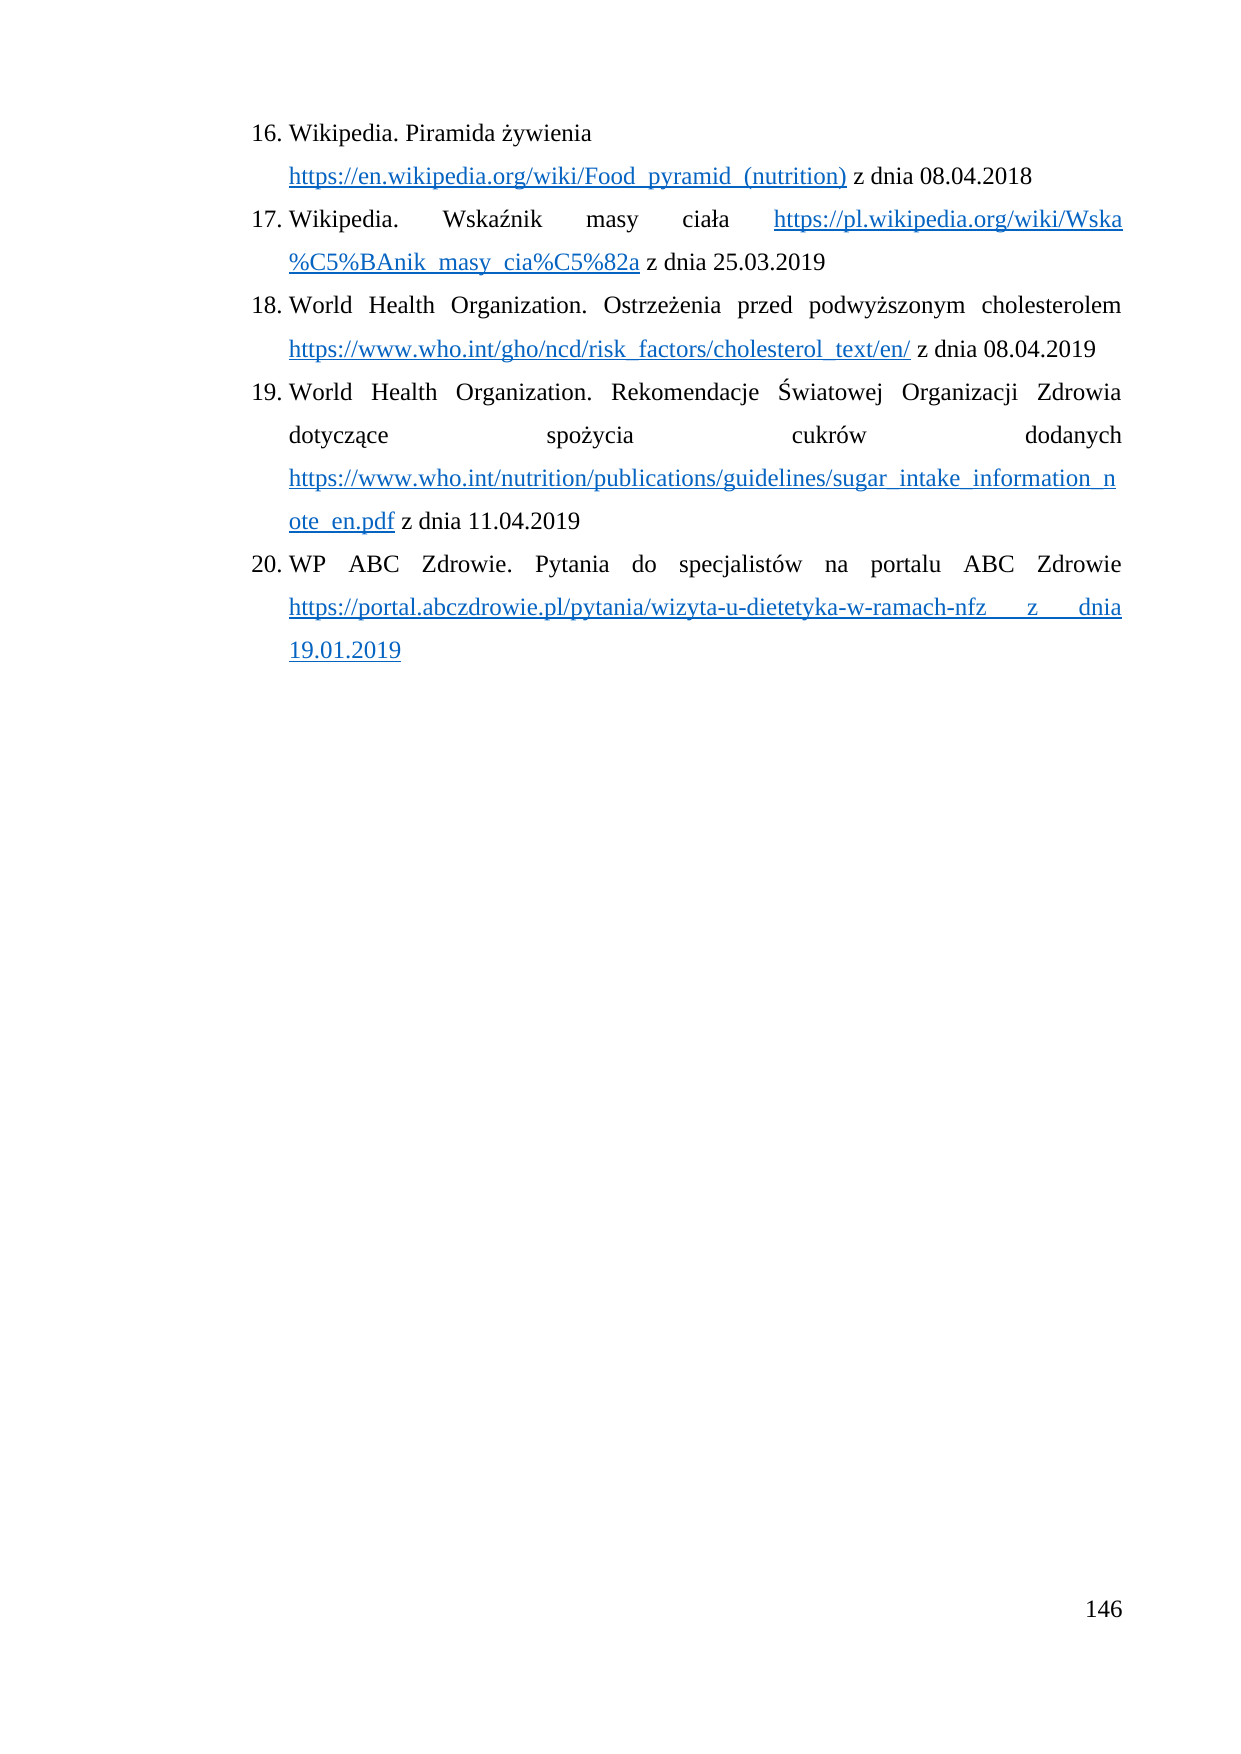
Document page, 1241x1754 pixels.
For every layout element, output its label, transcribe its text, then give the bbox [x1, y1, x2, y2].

list World Health Organization. Ostrzeżenia przed podwyższonym cholesterolem https://www.who.int/gho/ncd/risk_factors/cholesterol_text/en/ z dnia 08.04.2019 [251, 291, 1122, 362]
list Wikipedia. Wskaźnik masy ciała https://pl.wikipedia.org/wiki/Wska%C5%BAnik_masy_cia%C5%82a z dnia 25.03.2019 [251, 204, 1122, 276]
list WP ABC Zdrowie. Pytania do specjalistów na portalu ABC Zdrowie https://portal.abczdrowie.pl/pytania/wizyta-u-dietetyka-w-ramach-nfz z dnia 19.01.2019 [251, 549, 1122, 664]
list World Health Organization. Rekomendacje Światowej Organizacji Zdrowia dotyczące spożycia cukrów dodanych https://www.who.int/nutrition/publications/guidelines/sugar_intake_information_note_en.pdf z dnia 11.04.2019 [251, 377, 1122, 535]
list Wikipedia. Piramida żywienia https://en.wikipedia.org/wiki/Food_pyramid_(nutrition) z dnia 08.04.2018 [251, 118, 1122, 190]
